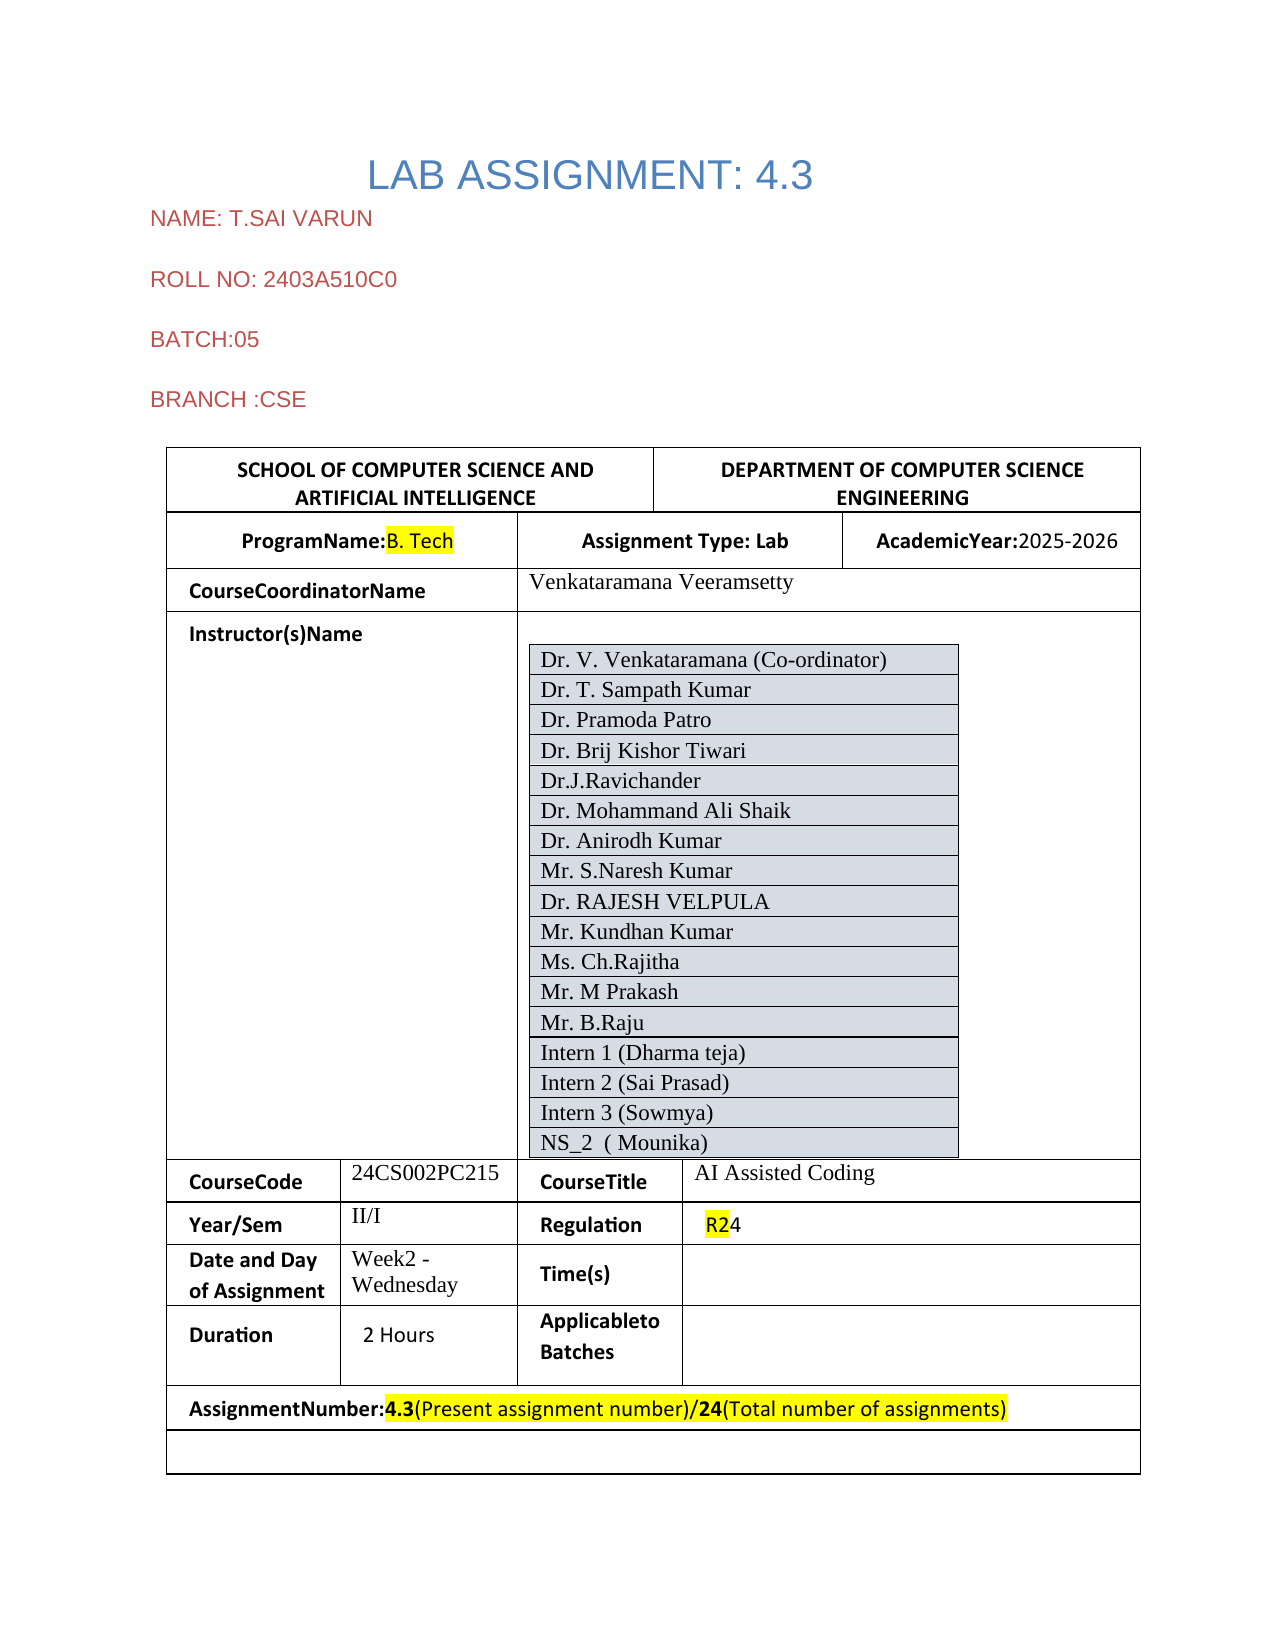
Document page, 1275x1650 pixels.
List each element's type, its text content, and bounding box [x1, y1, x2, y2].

table_cell [683, 1306, 1140, 1385]
text LAB ASSIGNMENT: 4.3 [150, 150, 1125, 198]
table_header DEPARTMENT OF COMPUTER SCIENCE ENGINEERING [654, 448, 1140, 511]
text BRANCH :CSE [150, 386, 1125, 413]
text NAME: T.SAI VARUN [150, 205, 1125, 231]
table_cell Regulation [518, 1203, 682, 1244]
table_cell CourseCoordinatorName [167, 569, 517, 611]
table_cell Applicableto Batches [518, 1306, 682, 1385]
table_cell Week2 - Wednesday [341, 1245, 517, 1305]
table_cell II/I [341, 1203, 517, 1244]
table_cell 2 Hours [341, 1306, 517, 1385]
table_cell Instructor(s)Name [167, 612, 517, 1158]
table_cell Year/Sem [167, 1203, 340, 1244]
text BATCH:05 [150, 326, 1125, 352]
table_cell Time(s) [518, 1245, 682, 1305]
table_cell Date and Day of Assignment [167, 1245, 340, 1305]
table_cell [518, 612, 1140, 1158]
table_cell [683, 1245, 1140, 1305]
table_cell ProgramName:B. Tech [167, 513, 517, 567]
table_cell Venkataramana Veeramsetty [518, 569, 1140, 611]
table_cell CourseTitle [518, 1160, 682, 1201]
table_cell Duration [167, 1306, 340, 1385]
table_cell AssignmentNumber:4.3(Present assignment number)/24(Total number of assignments) [167, 1386, 1140, 1429]
table_cell CourseCode [167, 1160, 340, 1201]
table_cell AcademicYear:2025-2026 [843, 513, 1140, 567]
table_cell Assignment Type: Lab [518, 513, 842, 567]
table_cell [167, 1431, 1140, 1473]
text ROLL NO: 2403A510C0 [150, 266, 1125, 292]
table_header SCHOOL OF COMPUTER SCIENCE AND ARTIFICIAL INTELLIGENCE [167, 448, 653, 511]
table_cell 24CS002PC215 [341, 1160, 517, 1201]
table_cell R24 [683, 1203, 1140, 1244]
table_cell AI Assisted Coding [683, 1160, 1140, 1201]
